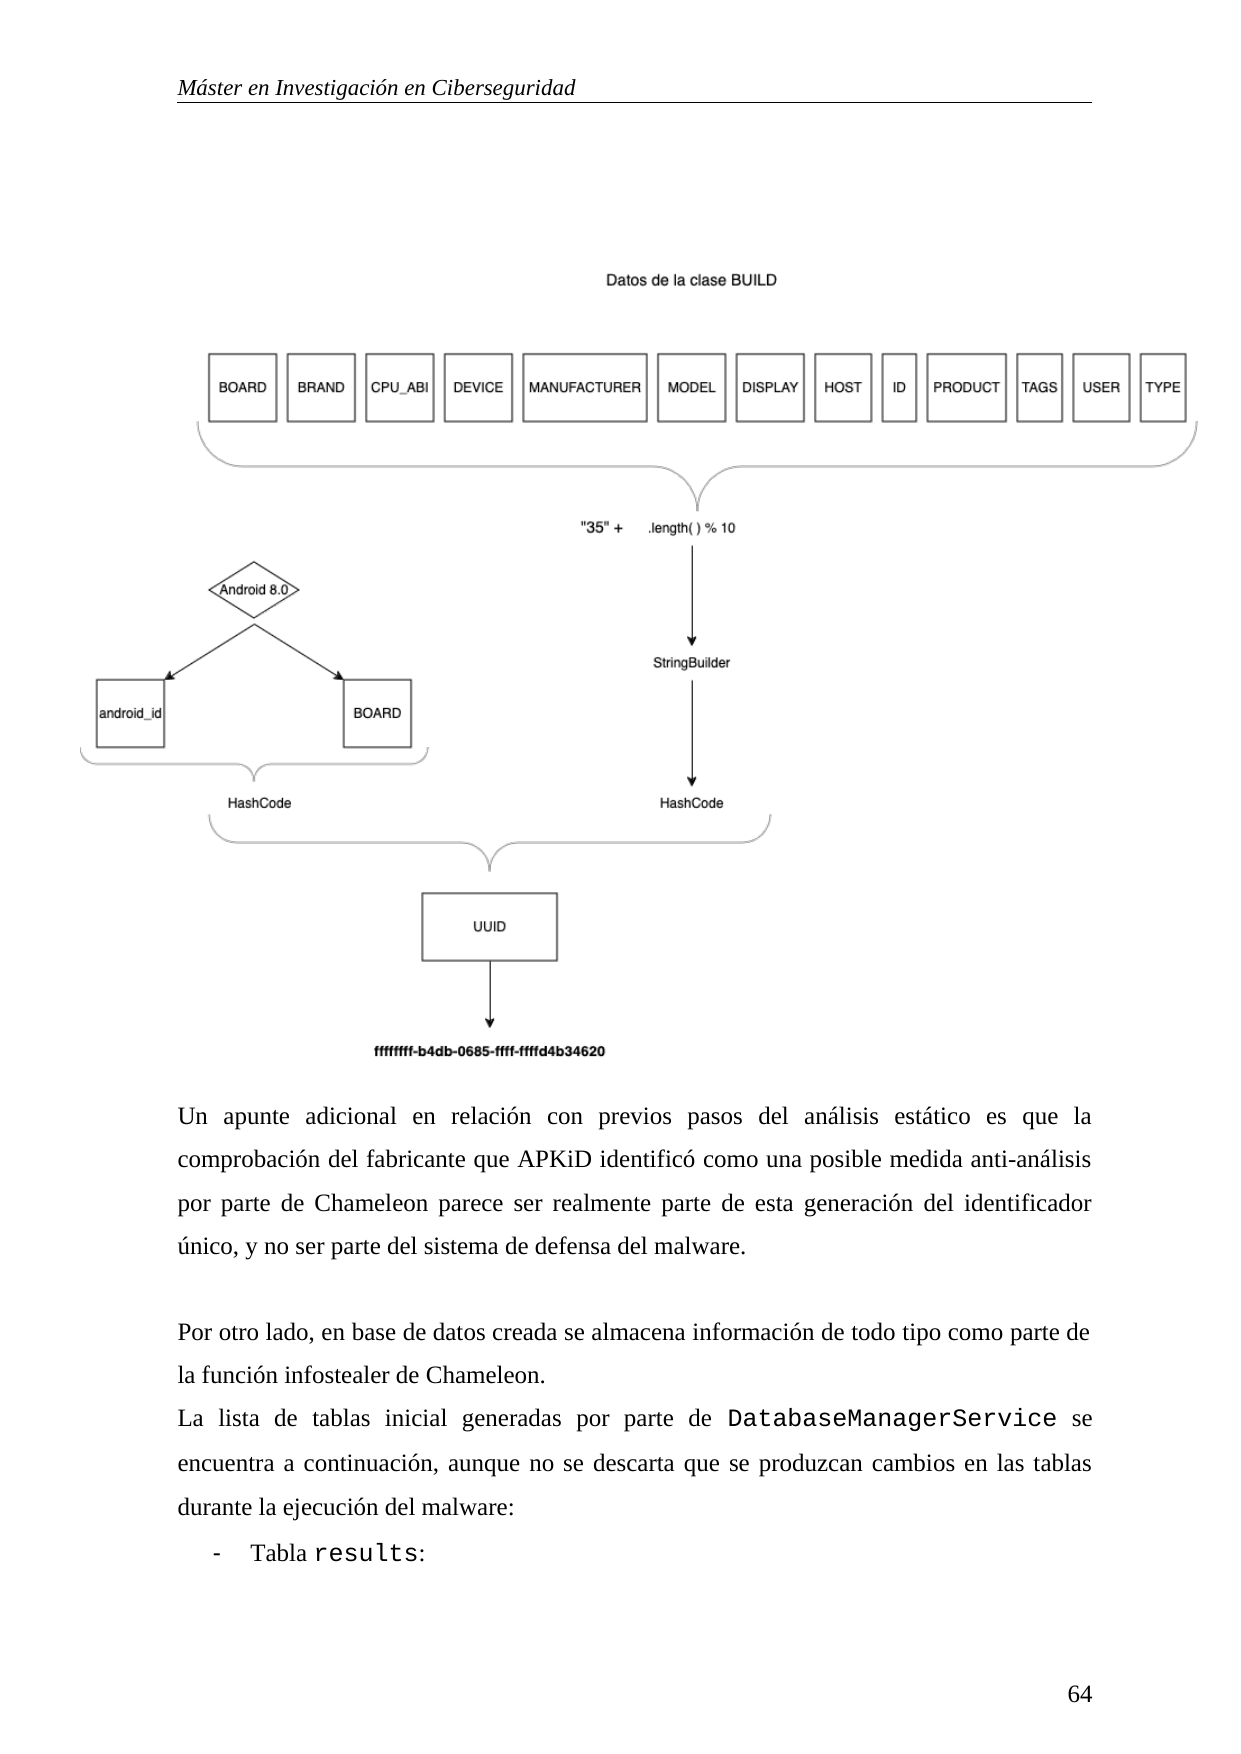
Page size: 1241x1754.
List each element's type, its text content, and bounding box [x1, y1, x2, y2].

text La lista de tablas inicial generadas por parte de DatabaseManagerService se encuentra a continuación, aunque no se descarta que se produzcan cambios en las tablas durante la ejecución del malware: [177, 1403, 1092, 1520]
text Un apunte adicional en relación con previos pasos del análisis estático es que la comprobación del fabricante que APKiD identificó como una posible medida anti-análisis por parte de Chameleon parece ser realmente parte de esta generación del identificador único, y no ser parte del sistema de defensa del malware. [177, 1073, 1092, 1259]
picture [80, 253, 1198, 1073]
text Por otro lado, en base de datos creada se almacena información de todo tipo como parte de la función infostealer de Chameleon. [177, 1317, 1092, 1389]
list Tabla results: [213, 1535, 1092, 1569]
